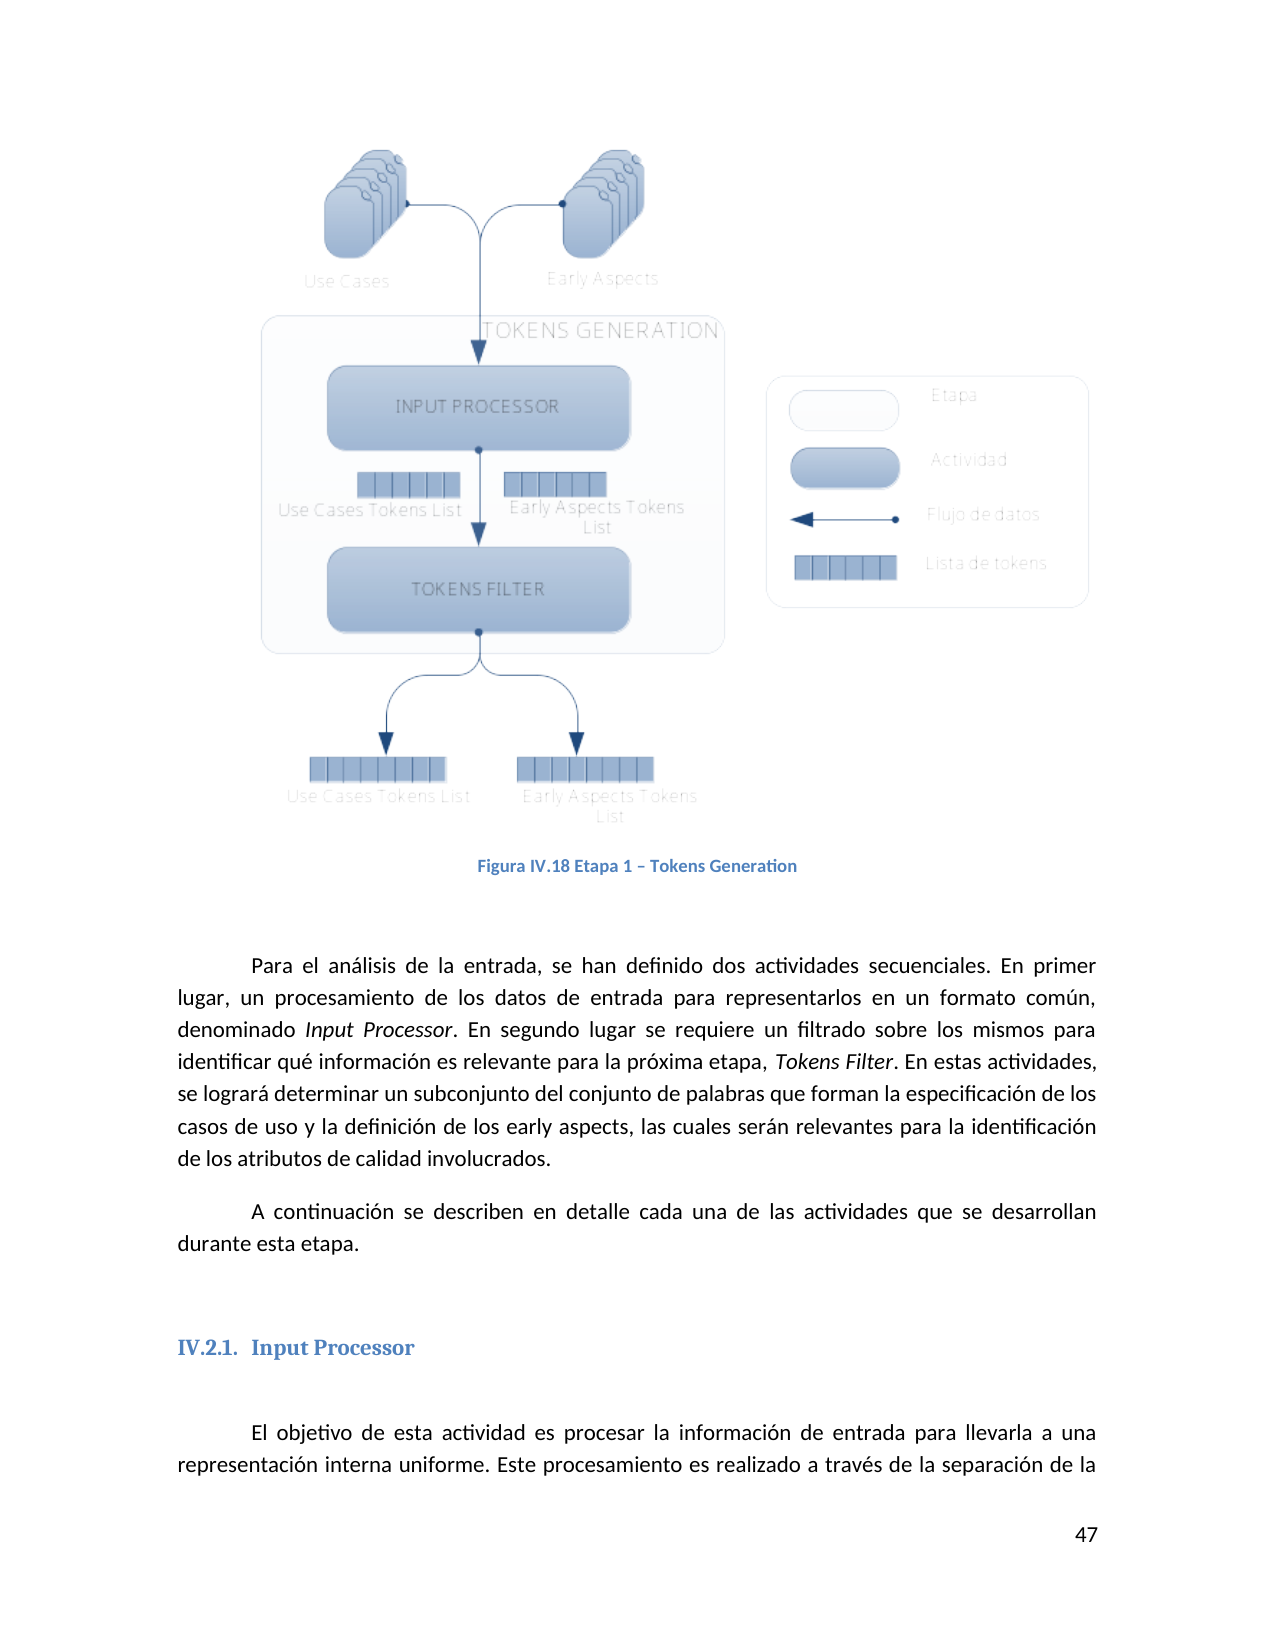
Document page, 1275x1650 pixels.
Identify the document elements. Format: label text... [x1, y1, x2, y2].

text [177, 1418, 1098, 1479]
text A continuación se describen en detalle cada una de las actividades que se desarrollan durante esta etapa. [177, 1197, 1098, 1257]
text Para el análisis de la entrada, se han definido dos actividades secuenciales. En primer lugar, un procesamiento de los datos de entrada para representarlos en un formato común, denominado Input Processor. En segundo lugar se requiere un filtrado sobre los mismos para identificar qué información es relevante para la próxima etapa, Tokens Filter. En estas actividades, se logrará determinar un subconjunto del conjunto de palabras que forman la especificación de los casos de uso y la definición de los early aspects, las cuales serán relevantes para la identificación de los atributos de calidad involucrados. [177, 951, 1098, 1172]
subtitle Input Processor [177, 1335, 1098, 1362]
